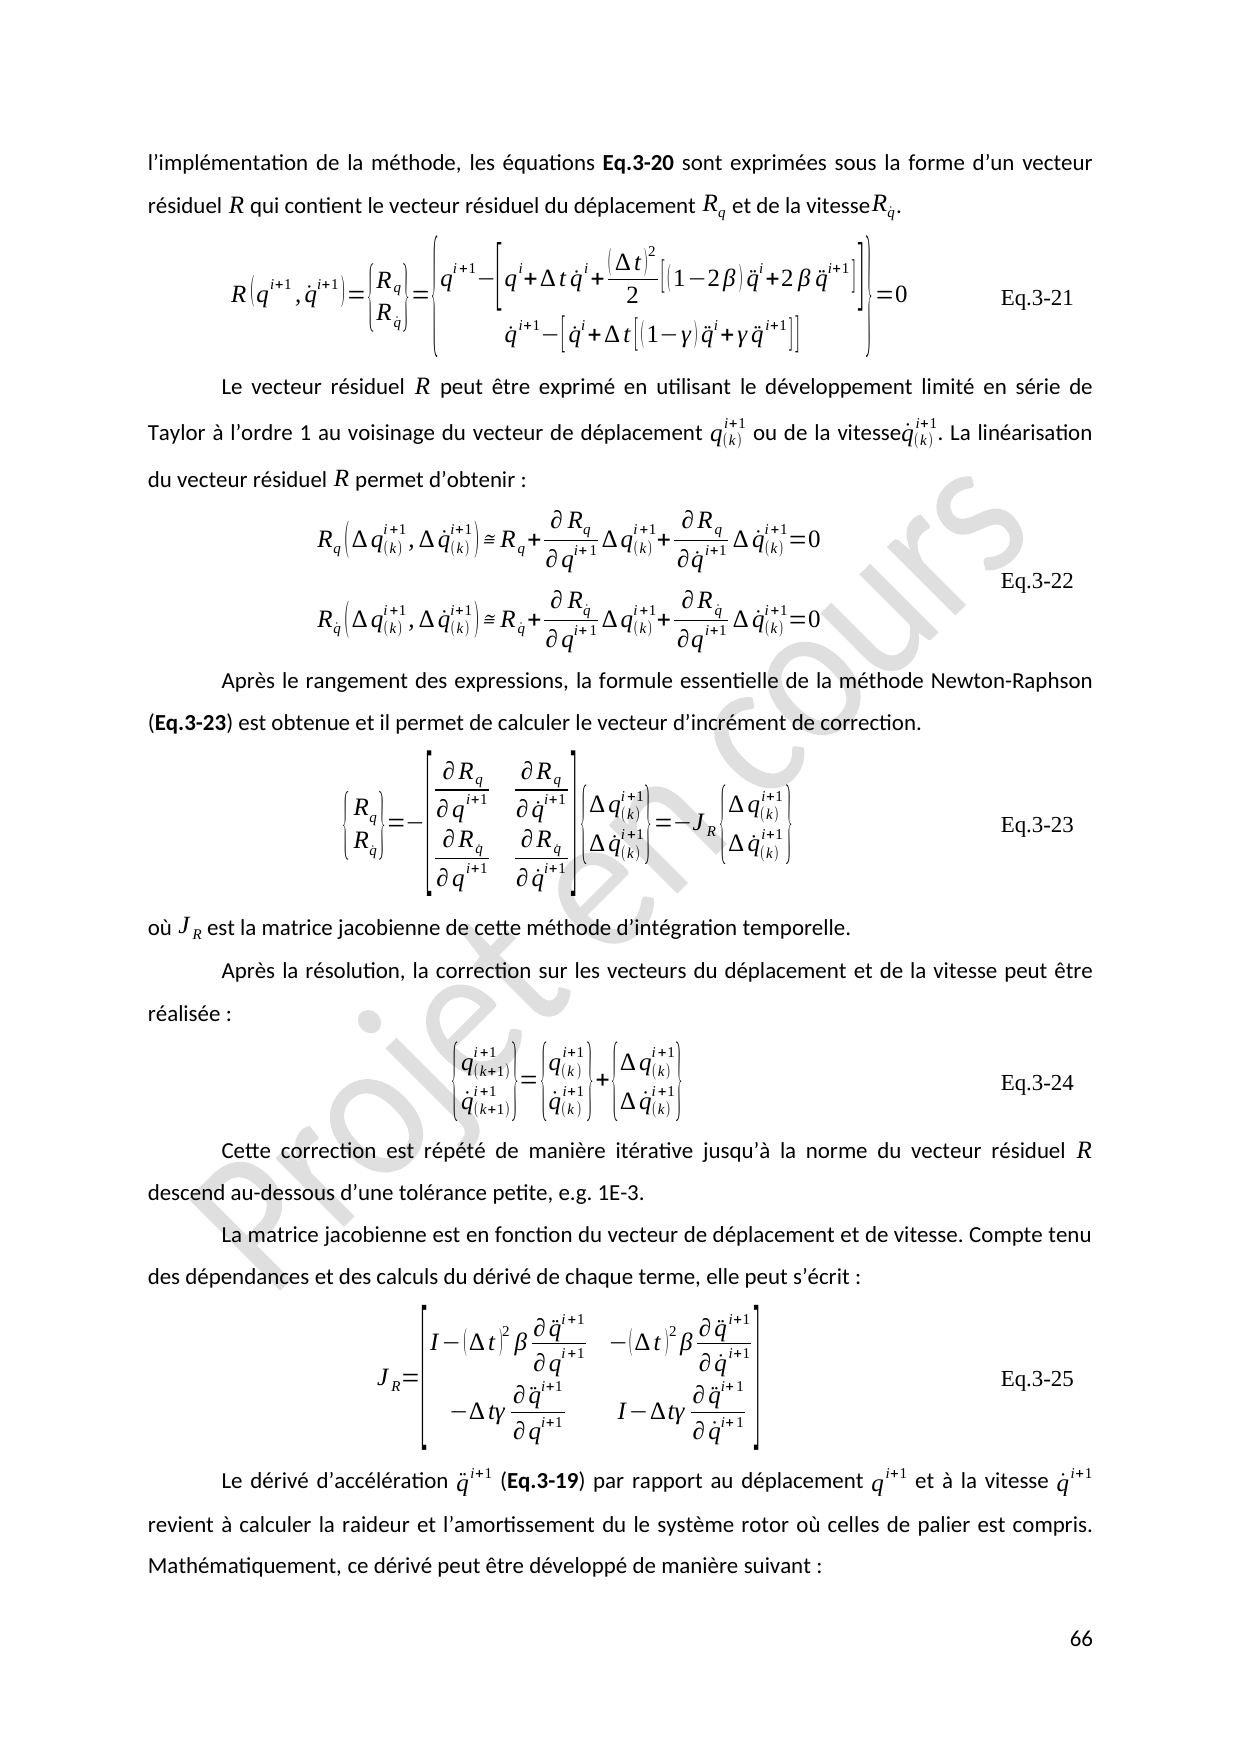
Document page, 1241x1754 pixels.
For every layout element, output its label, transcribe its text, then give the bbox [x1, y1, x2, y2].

table_header [989, 1304, 1093, 1464]
table_header [989, 507, 1093, 666]
table_header [148, 507, 989, 666]
text Le dérivé d’accélération (Eq.3-19) par rapport au déplacement et à la vitesse revient à calculer la raideur et l’amortissement du le système rotor où celles de palier est compris. Mathématiquement, ce dérivé peut être développé de manière suivant : [148, 1464, 1093, 1580]
table_header [148, 235, 989, 372]
text Cette correction est répété de manière itérative jusqu’à la norme du vecteur résiduel descend au-dessous d’une tolérance petite, e.g. 1E-3. [148, 1136, 1093, 1206]
table_header [148, 1304, 989, 1464]
table_header [148, 750, 989, 911]
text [148, 148, 1093, 221]
text Après le rangement des expressions, la formule essentielle de la méthode Newton-Raphson (Eq.3-23) est obtenue et il permet de calculer le vecteur d’incrément de correction. [148, 666, 1093, 736]
text où est la matrice jacobienne de cette méthode d’intégration temporelle. [148, 911, 1093, 943]
table_header [989, 750, 1093, 911]
text Après la résolution, la correction sur les vecteurs du déplacement et de la vitesse peut être réalisée : [148, 957, 1093, 1027]
table_header [989, 235, 1093, 372]
table_header [148, 1041, 989, 1136]
text La matrice jacobienne est en fonction du vecteur de déplacement et de vitesse. Compte tenu des dépendances et des calculs du dérivé de chaque terme, elle peut s’écrit : [148, 1220, 1093, 1290]
text Le vecteur résiduel peut être exprimé en utilisant le développement limité en série de Taylor à l’ordre 1 au voisinage du vecteur de déplacement ou de la vitesse. La linéarisation du vecteur résiduel permet d’obtenir : [148, 372, 1093, 493]
table_header [989, 1041, 1093, 1136]
